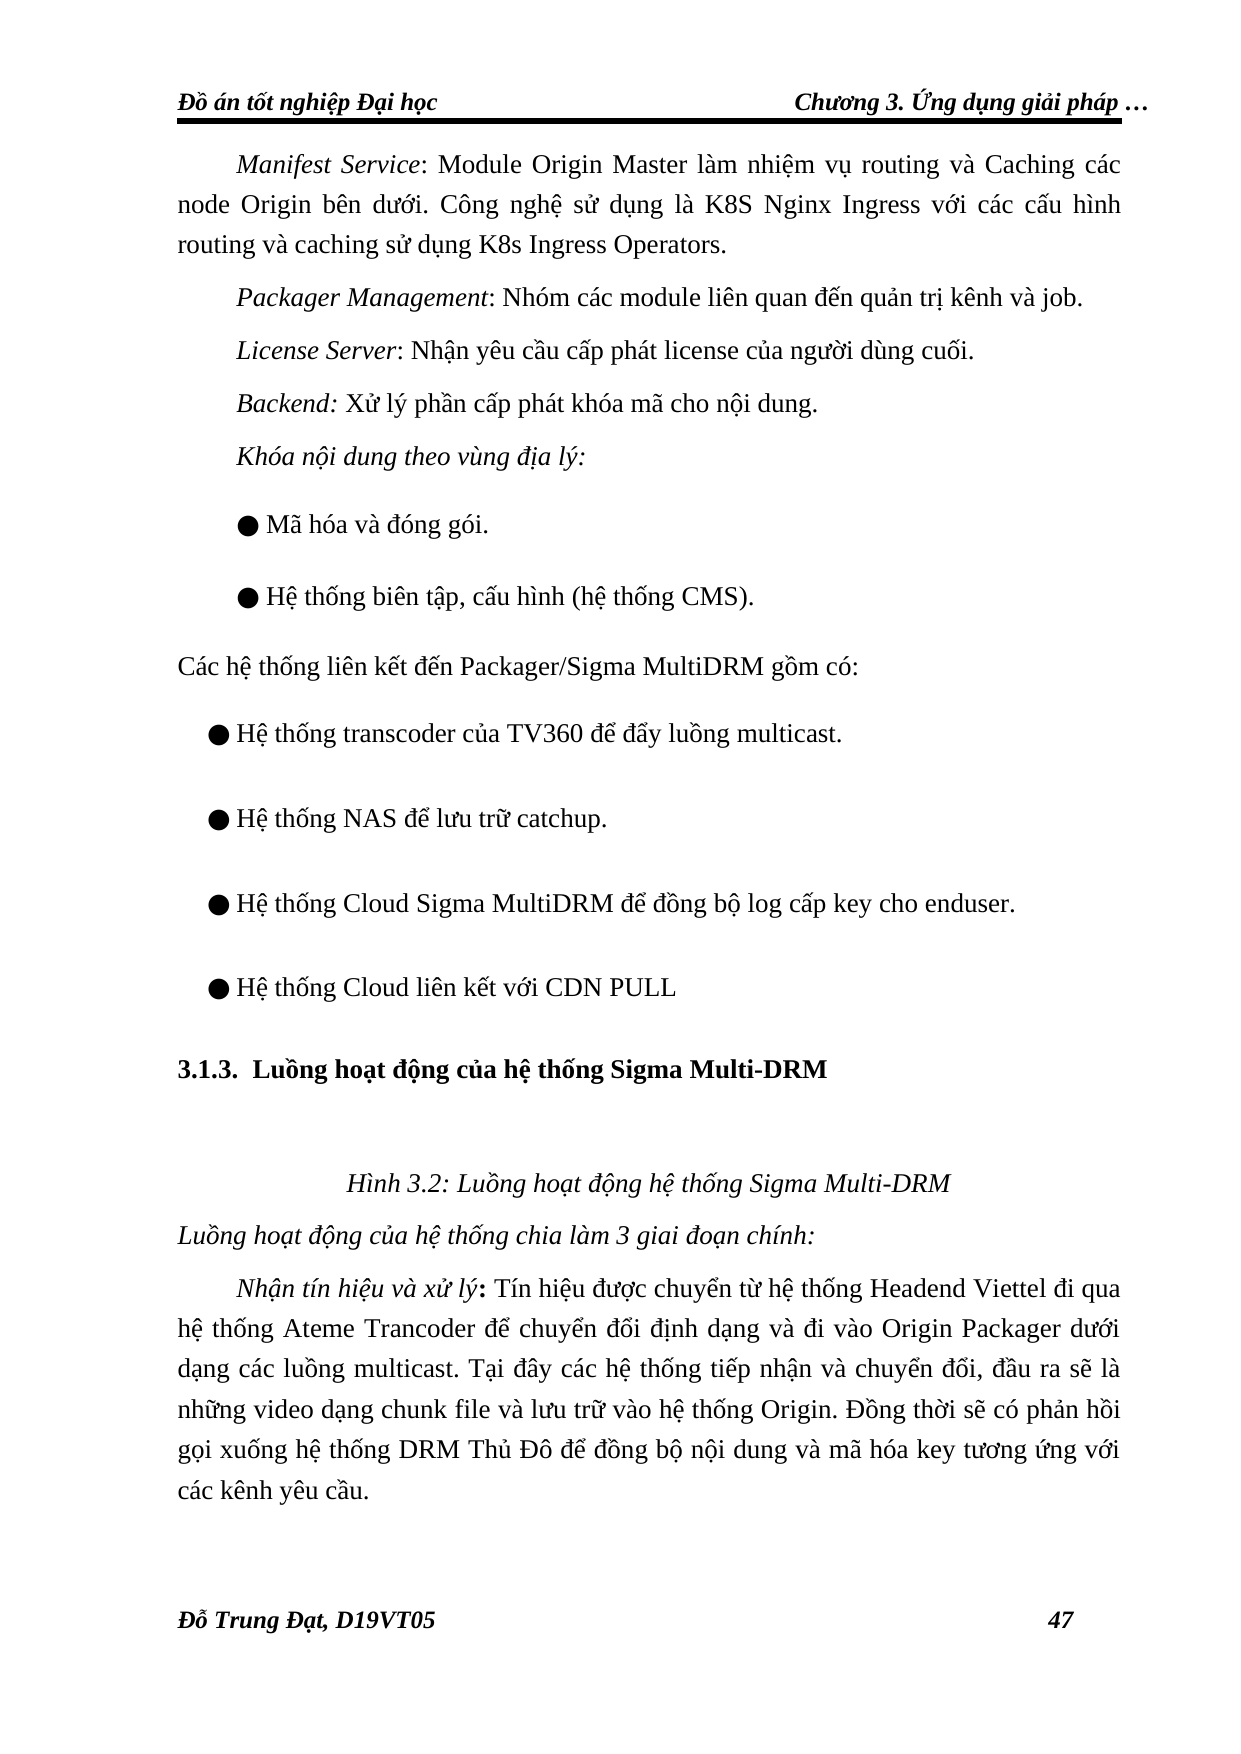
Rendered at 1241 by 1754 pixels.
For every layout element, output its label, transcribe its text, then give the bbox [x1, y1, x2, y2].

list Mã hóa và đóng gói. [236, 493, 1122, 549]
list Hệ thống Cloud Sigma MultiDRM để đồng bộ log cấp key cho enduser. [207, 872, 1122, 927]
text Manifest Service: Module Origin Master làm nhiệm vụ routing và Caching các node Origin bên dưới. Công nghệ sử dụng là K8S Nginx Ingress với các cấu hình routing và caching sử dụng K8s Ingress Operators. [177, 148, 1122, 260]
text Các hệ thống liên kết đến Packager/Sigma MultiDRM gồm có: [177, 650, 1122, 681]
text License Server: Nhận yêu cầu cấp phát license của người dùng cuối. [177, 334, 1122, 366]
text Packager Management: Nhóm các module liên quan đến quản trị kênh và job. [177, 281, 1122, 313]
subtitle Luồng hoạt động của hệ thống Sigma Multi-DRM [177, 1053, 1122, 1085]
list Hệ thống transcoder của TV360 để đẩy luồng multicast. [207, 703, 1122, 758]
text Nhận tín hiệu và xử lý: Tín hiệu được chuyển từ hệ thống Headend Viettel đi qua hệ thống Ateme Trancoder để chuyển đổi định dạng và đi vào Origin Packager dưới dạng các luồng multicast. Tại đây các hệ thống tiếp nhận và chuyển đổi, đầu ra sẽ là những video dạng chunk file và lưu trữ vào hệ thống Origin. Đồng thời sẽ có phản hồi gọi xuống hệ thống DRM Thủ Đô để đồng bộ nội dung và mã hóa key tương ứng với các kênh yêu cầu. [177, 1272, 1122, 1505]
text Khóa nội dung theo vùng địa lý: [236, 440, 1122, 471]
list Hệ thống biên tập, cấu hình (hệ thống CMS). [236, 565, 1122, 621]
list Hệ thống NAS để lưu trữ catchup. [207, 787, 1122, 843]
list Hệ thống Cloud liên kết với CDN PULL [207, 956, 1122, 1012]
text Luồng hoạt động của hệ thống chia làm 3 giai đoạn chính: [177, 1219, 1122, 1250]
text Hình 3.2: Luồng hoạt động hệ thống Sigma Multi-DRM [177, 1167, 1122, 1198]
text Backend: Xử lý phần cấp phát khóa mã cho nội dung. [177, 387, 1122, 418]
